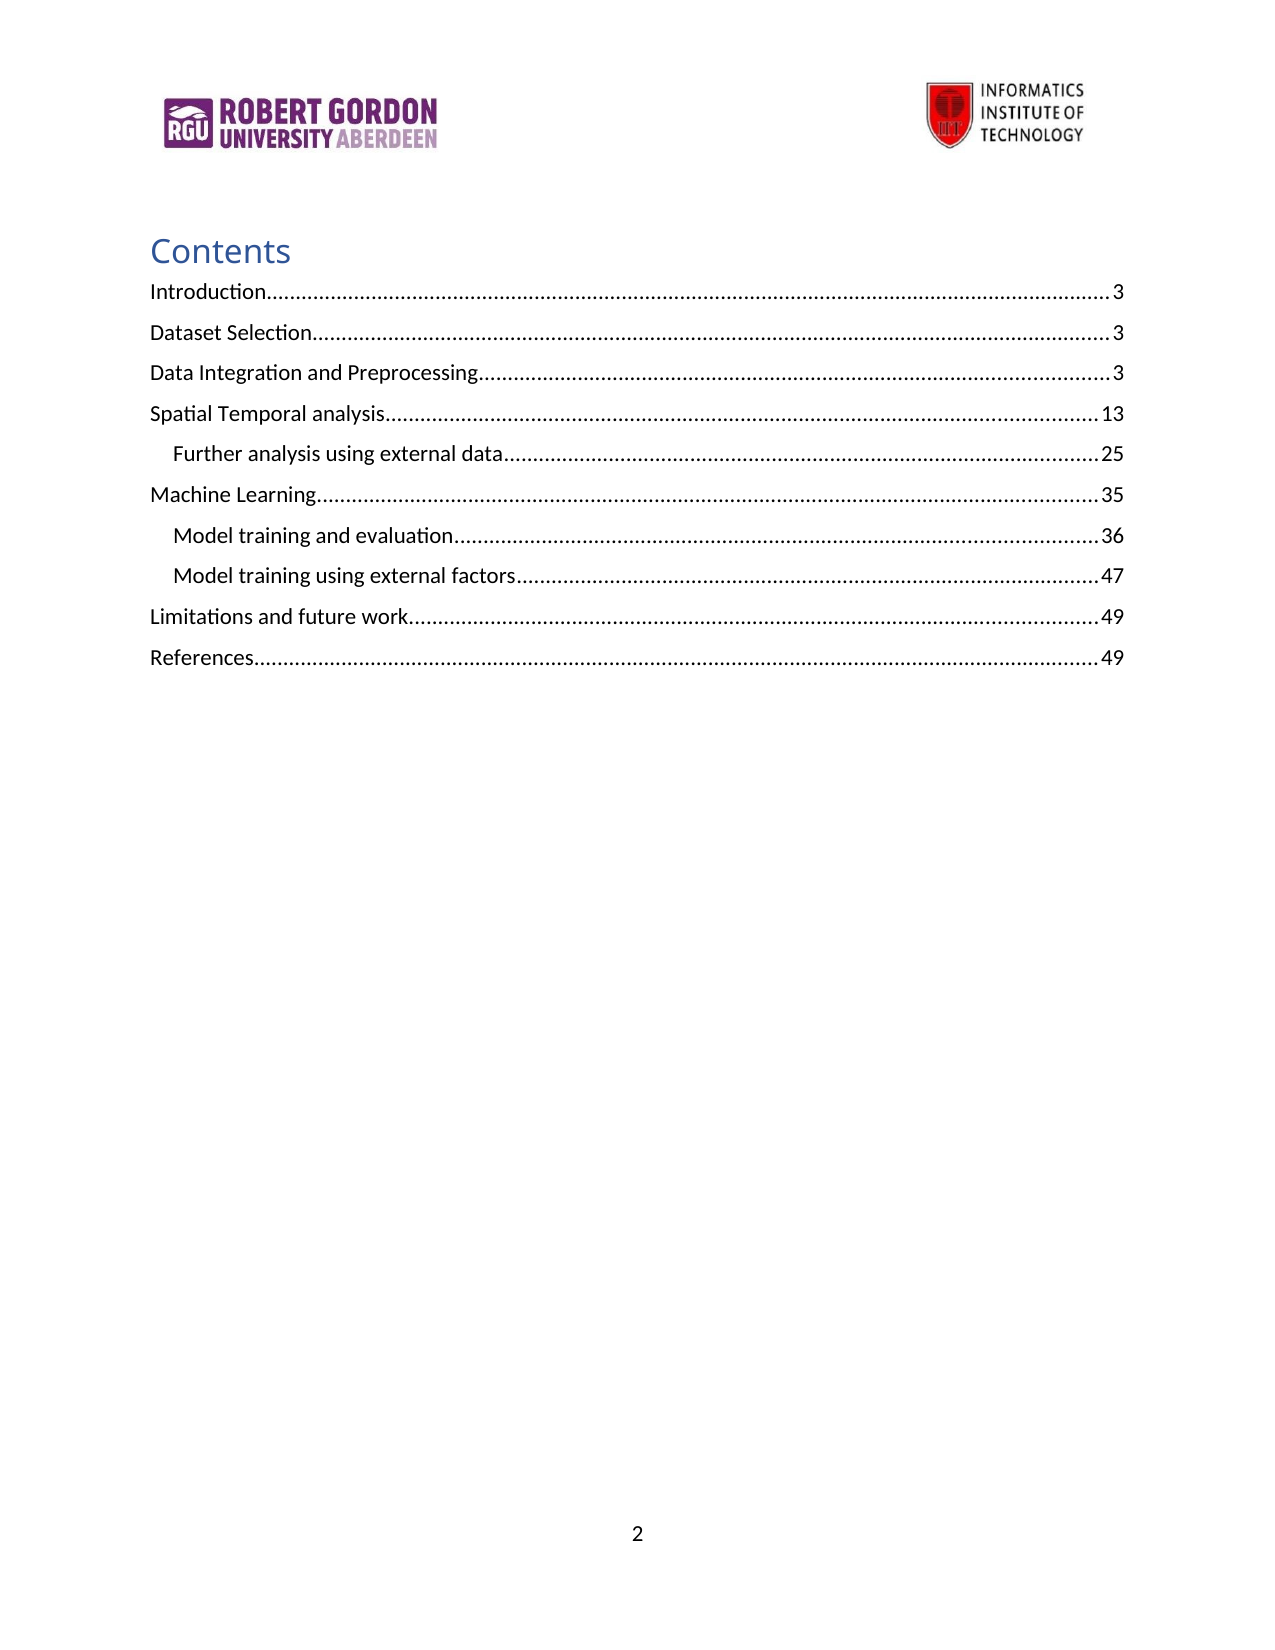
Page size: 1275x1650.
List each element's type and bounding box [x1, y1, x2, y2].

picture [161, 91, 439, 153]
picture [920, 75, 1088, 153]
